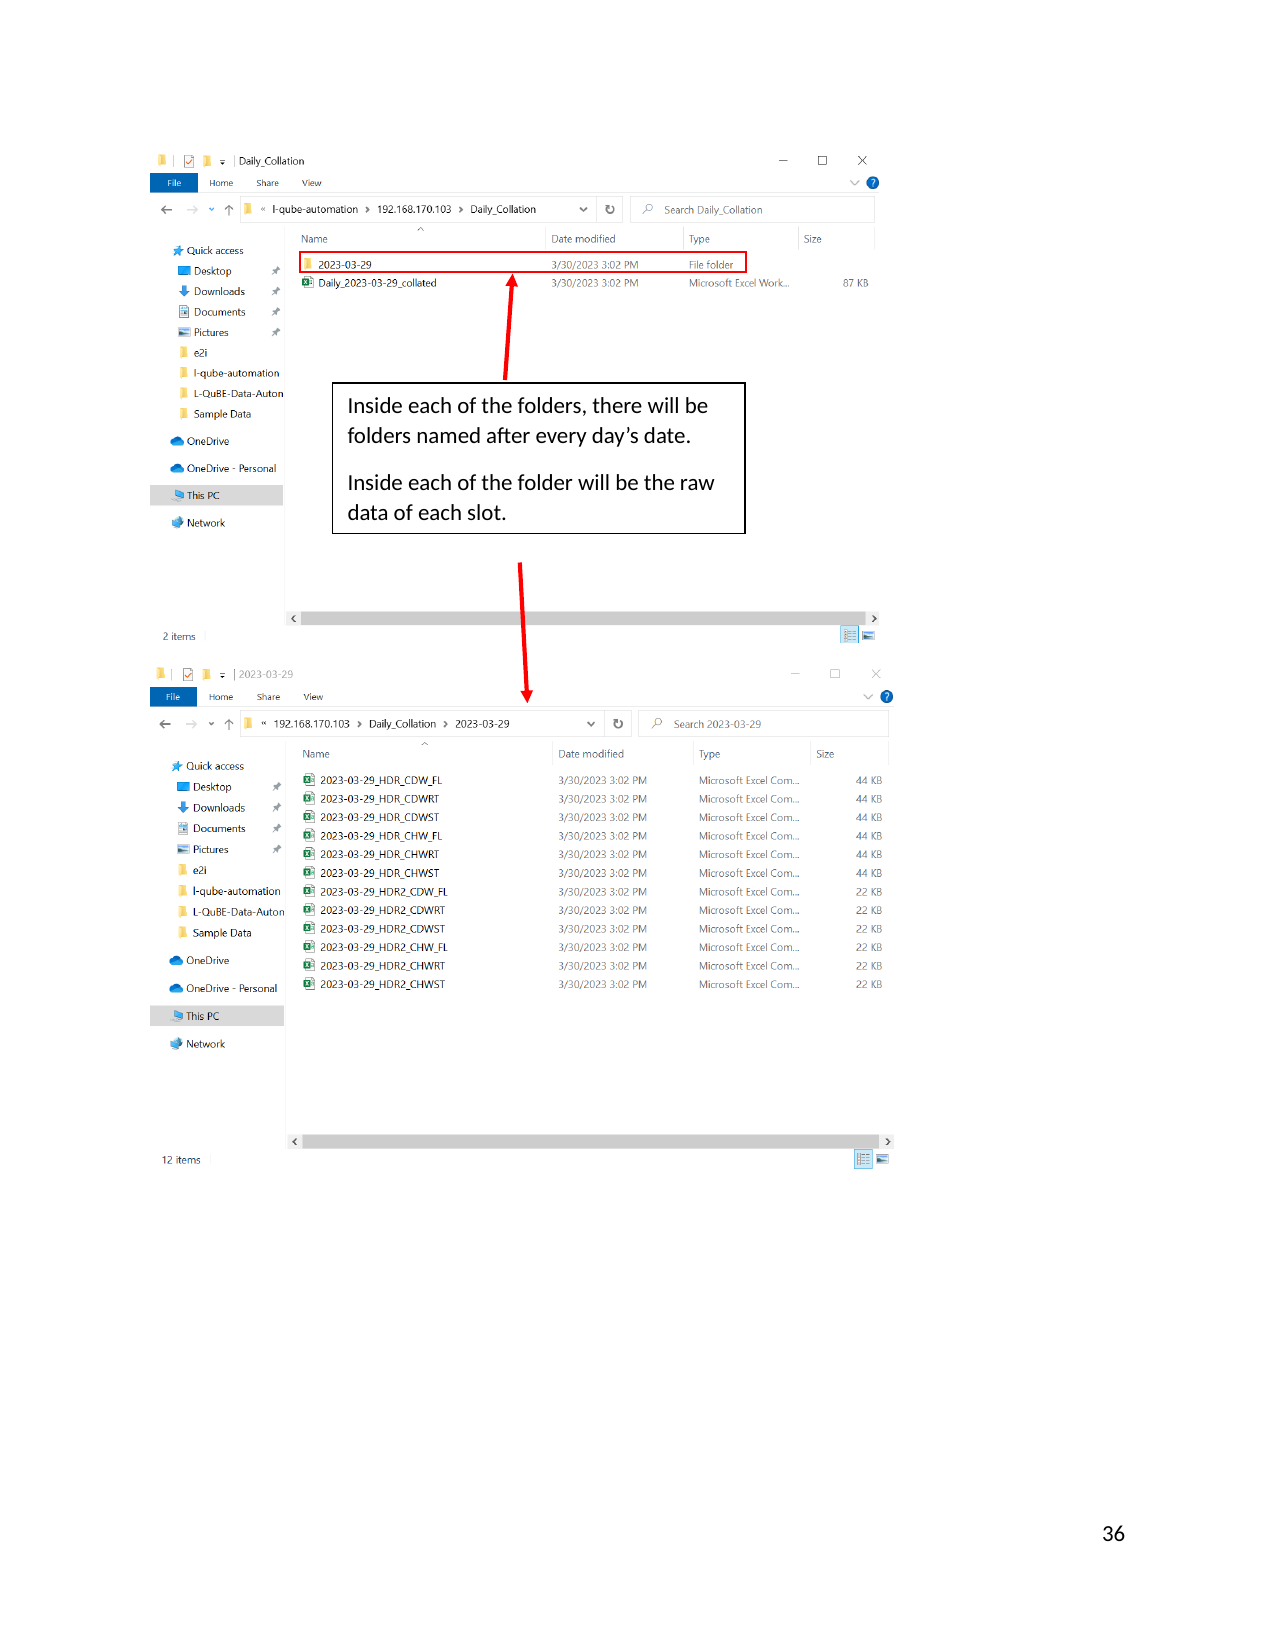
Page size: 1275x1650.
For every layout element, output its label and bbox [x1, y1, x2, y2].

picture [150, 661, 894, 1169]
picture [150, 150, 880, 643]
